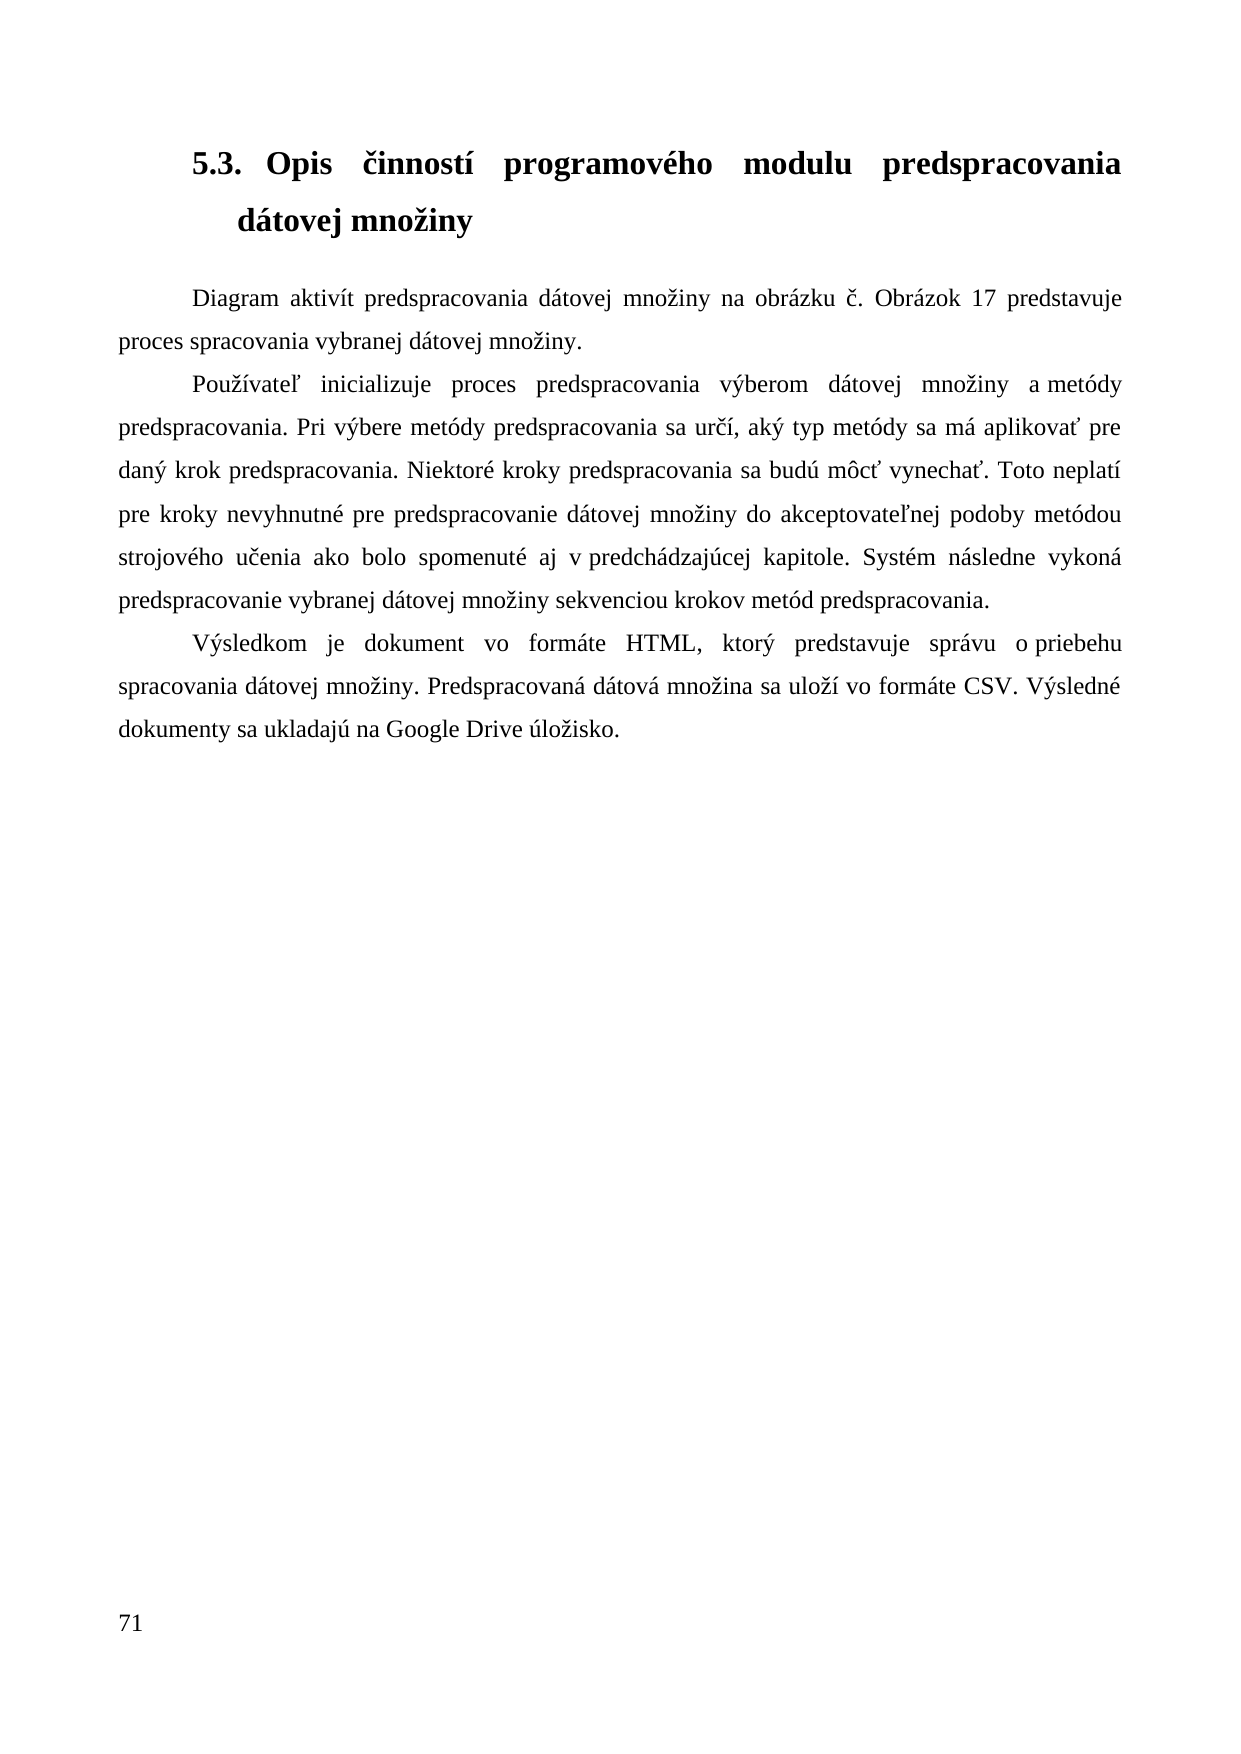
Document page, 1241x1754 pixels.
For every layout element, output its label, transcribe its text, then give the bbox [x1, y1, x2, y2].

text Výsledkom je dokument vo formáte HTML, ktorý predstavuje správu o priebehu spracovania dátovej množiny. Predspracovaná dátová množina sa uloží vo formáte CSV. Výsledné dokumenty sa ukladajú na Google Drive úložisko. [118, 628, 1122, 743]
subtitle Opis činností programového modulu predspracovania dátovej množiny [192, 143, 1122, 239]
text Používateľ inicializuje proces predspracovania výberom dátovej množiny a metódy predspracovania. Pri výbere metódy predspracovania sa určí, aký typ metódy sa má aplikovať pre daný krok predspracovania. Niektoré kroky predspracovania sa budú môcť vynechať. Toto neplatí pre kroky nevyhnutné pre predspracovanie dátovej množiny do akceptovateľnej podoby metódou strojového učenia ako bolo spomenuté aj v predchádzajúcej kapitole. Systém následne vykoná predspracovanie vybranej dátovej množiny sekvenciou krokov metód predspracovania. [118, 369, 1122, 614]
text Diagram aktivít predspracovania dátovej množiny na obrázku č. 16 predstavuje proces spracovania vybranej dátovej množiny. [118, 283, 1122, 355]
